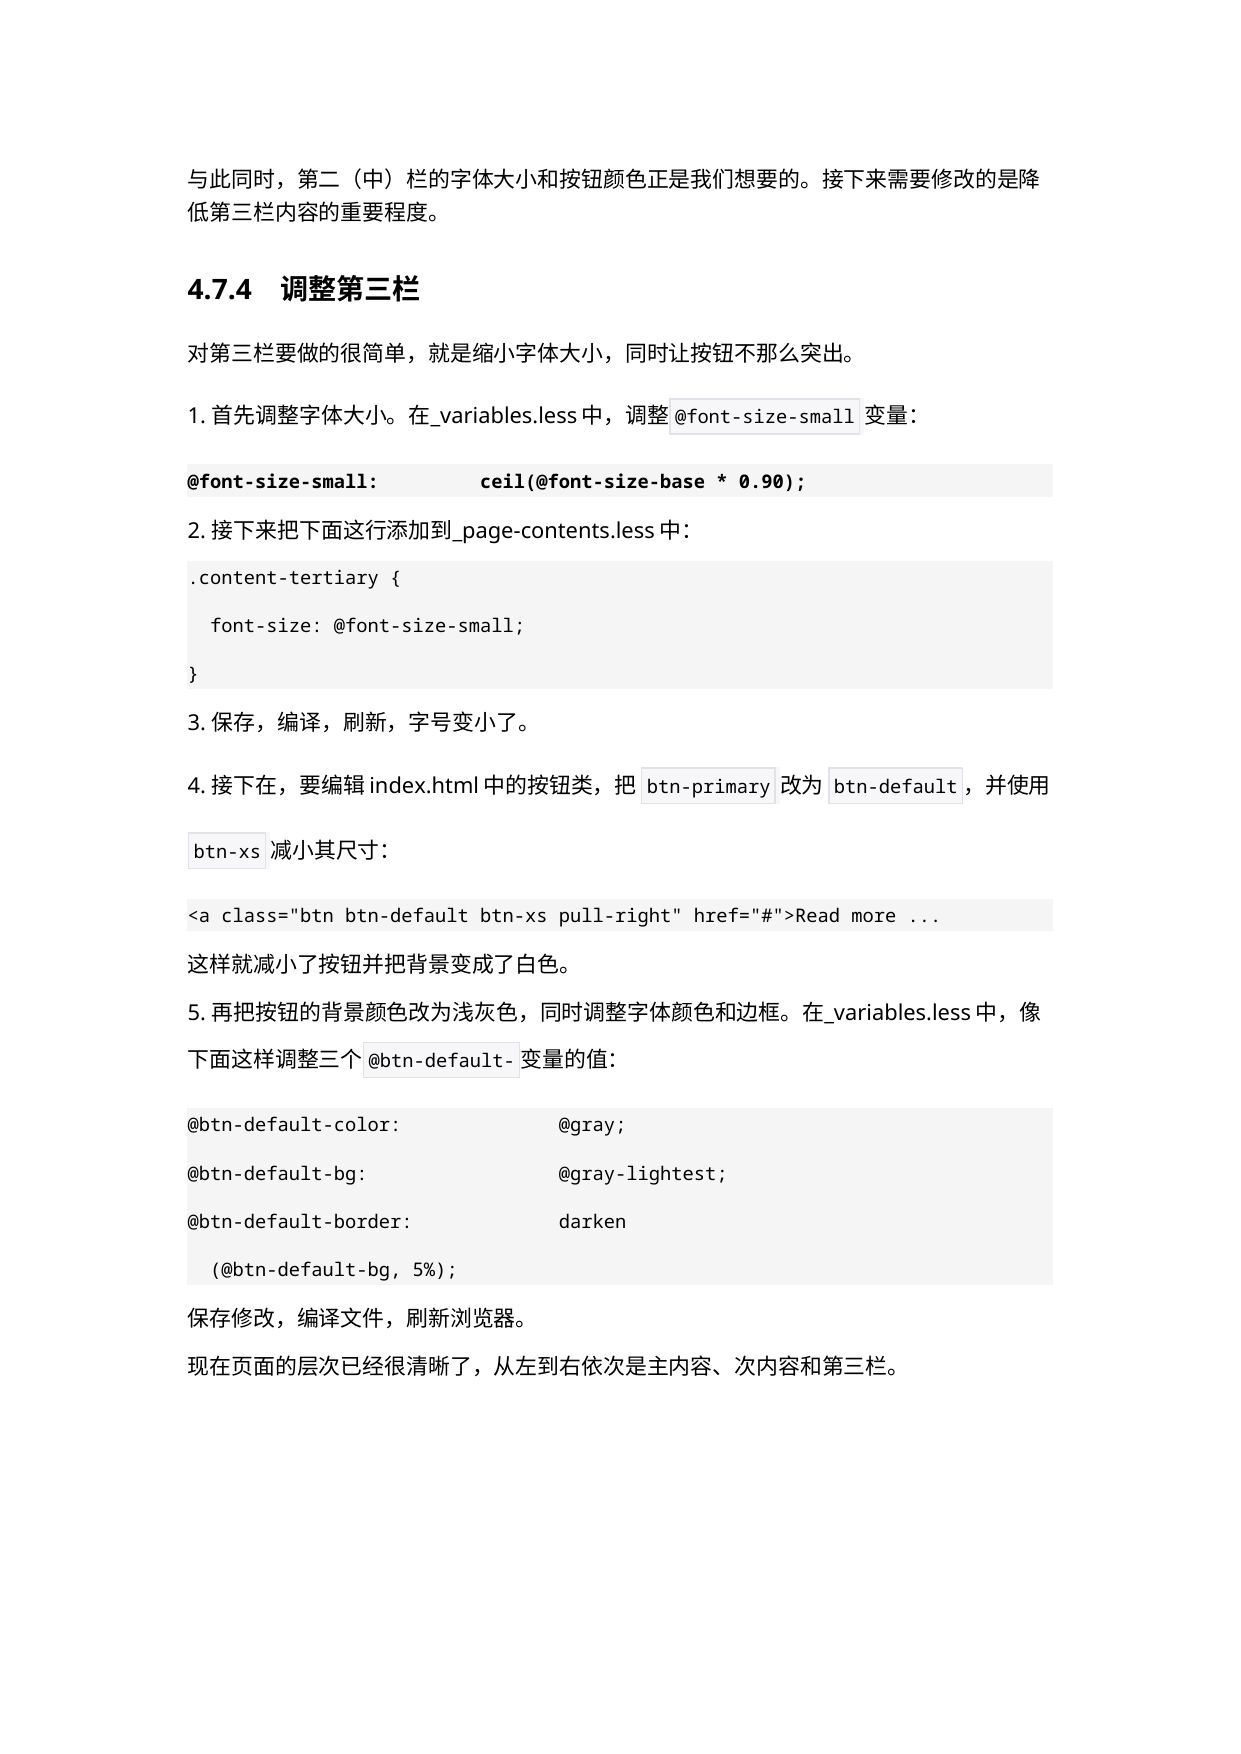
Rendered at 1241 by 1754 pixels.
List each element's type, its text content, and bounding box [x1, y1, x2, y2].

text 5. 再把按钮的背景颜色改为浅灰色，同时调整字体颜色和边框。在_variables.less中，像下面这样调整三个@btn-default-变量的值： [187, 995, 1053, 1093]
text (@btn-default-bg, 5%); [187, 1253, 1053, 1285]
text 保存修改，编译文件，刷新浏览器。 [187, 1301, 1053, 1333]
text font-size: @font-size-small; [187, 609, 1053, 641]
text .content-tertiary { [187, 561, 1053, 593]
text @btn-default-color: @gray; [187, 1108, 1053, 1141]
text <a class="btn btn-default btn-xs pull-right" href="#">Read more ... [187, 899, 1053, 931]
text 3. 保存，编译，刷新，字号变小了。 [187, 705, 1053, 738]
text } [187, 657, 1053, 689]
text 4. 接下在，要编辑index.html中的按钮类，把btn-primary改为btn-default，并使用btn-xs减小其尺寸： [187, 753, 1053, 883]
text 对第三栏要做的很简单，就是缩小字体大小，同时让按钮不那么突出。 [187, 336, 1053, 368]
text 1. 首先调整字体大小。在_variables.less中，调整@font-size-small变量： [187, 384, 1053, 449]
text @font-size-small: ceil(@font-size-base * 0.90); [187, 464, 1053, 497]
text 与此同时，第二（中）栏的字体大小和按钮颜色正是我们想要的。接下来需要修改的是降低第三栏内容的重要程度。 [187, 162, 1053, 227]
text 现在页面的层次已经很清晰了，从左到右依次是主内容、次内容和第三栏。 [187, 1349, 1053, 1381]
text @btn-default-bg: @gray-lightest; [187, 1156, 1053, 1189]
text @btn-default-border: darken [187, 1204, 1053, 1237]
text 这样就减小了按钮并把背景变成了白色。 [187, 947, 1053, 979]
text 2. 接下来把下面这行添加到_page-contents.less中： [187, 513, 1053, 545]
text 4.7.4 调整第三栏 [187, 255, 1053, 320]
